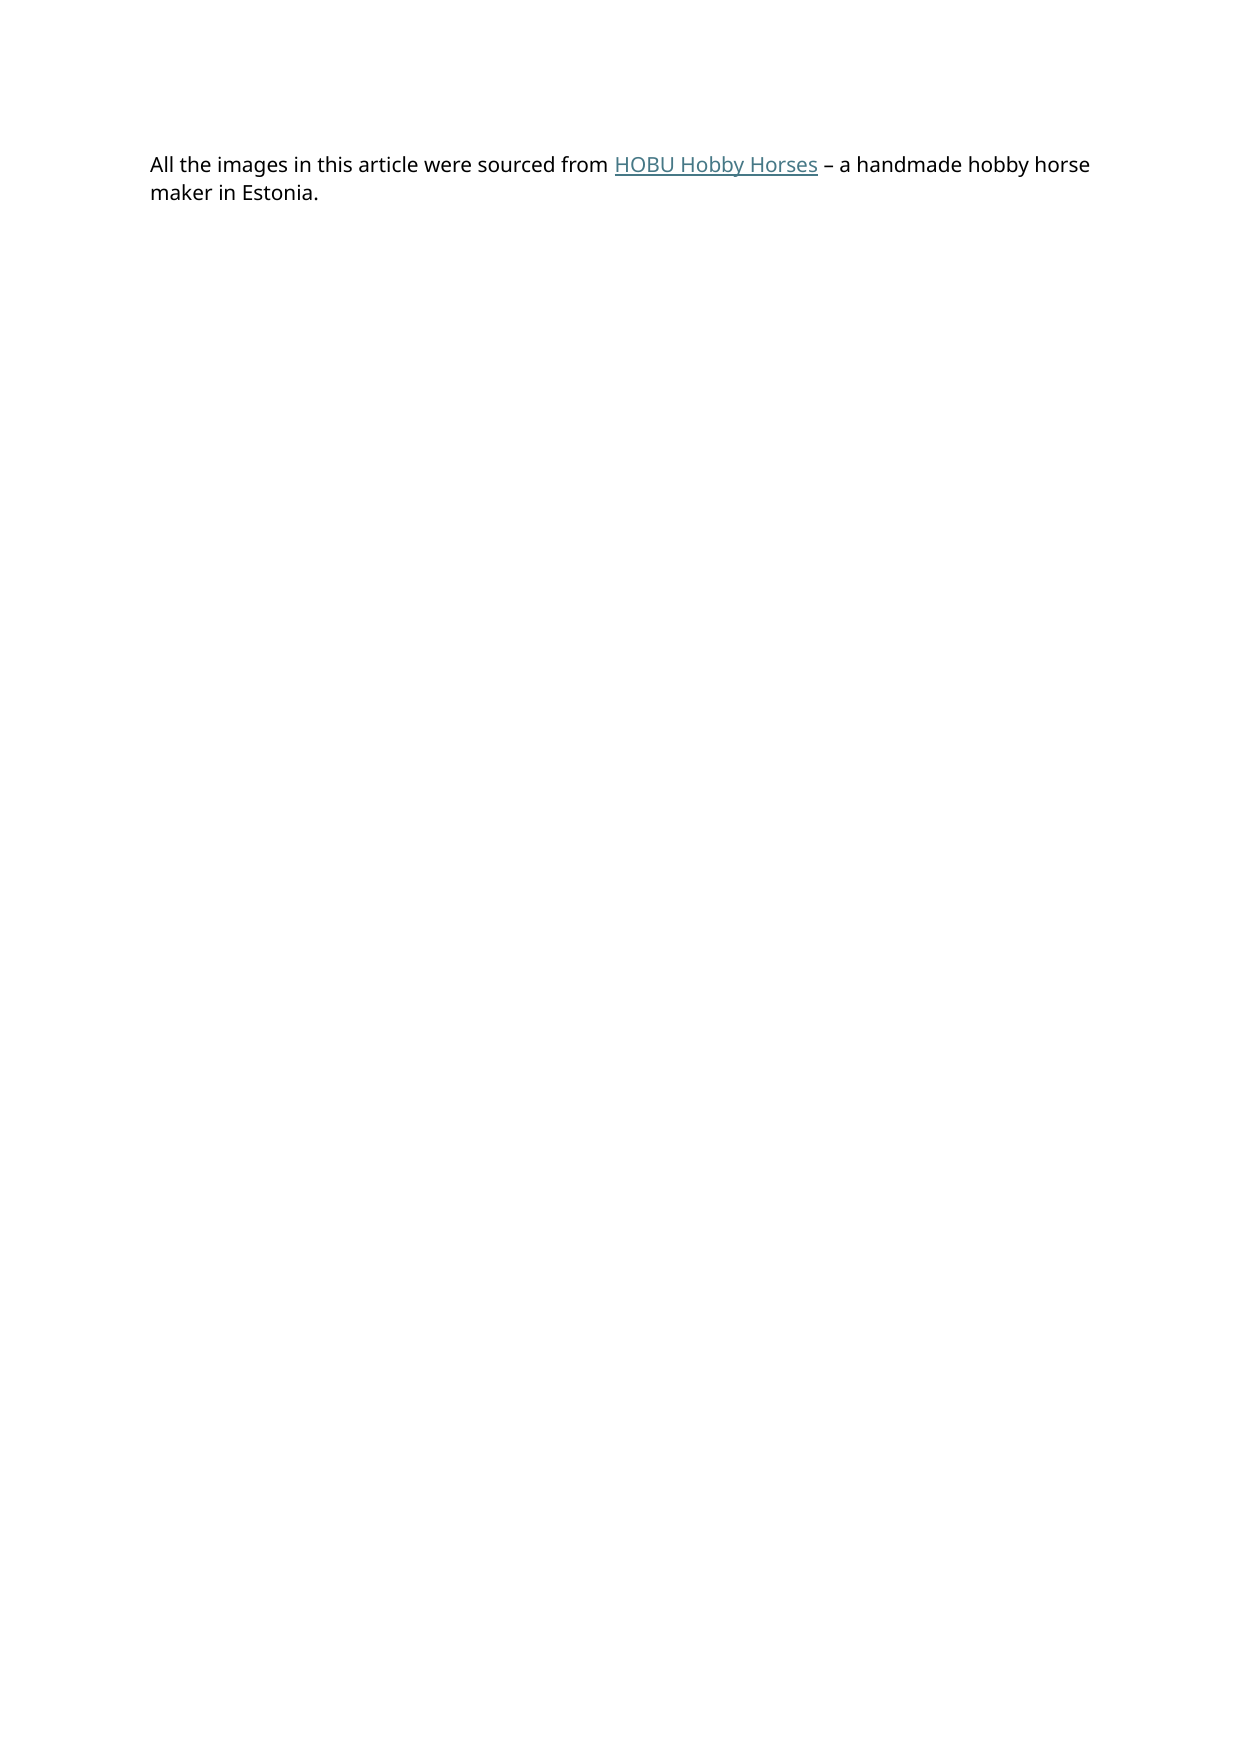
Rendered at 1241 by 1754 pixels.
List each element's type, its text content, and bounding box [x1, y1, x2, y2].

text All the images in this article were sourced from HOBU Hobby Horses – a handmade hobby horse maker in Estonia. [150, 150, 1090, 207]
